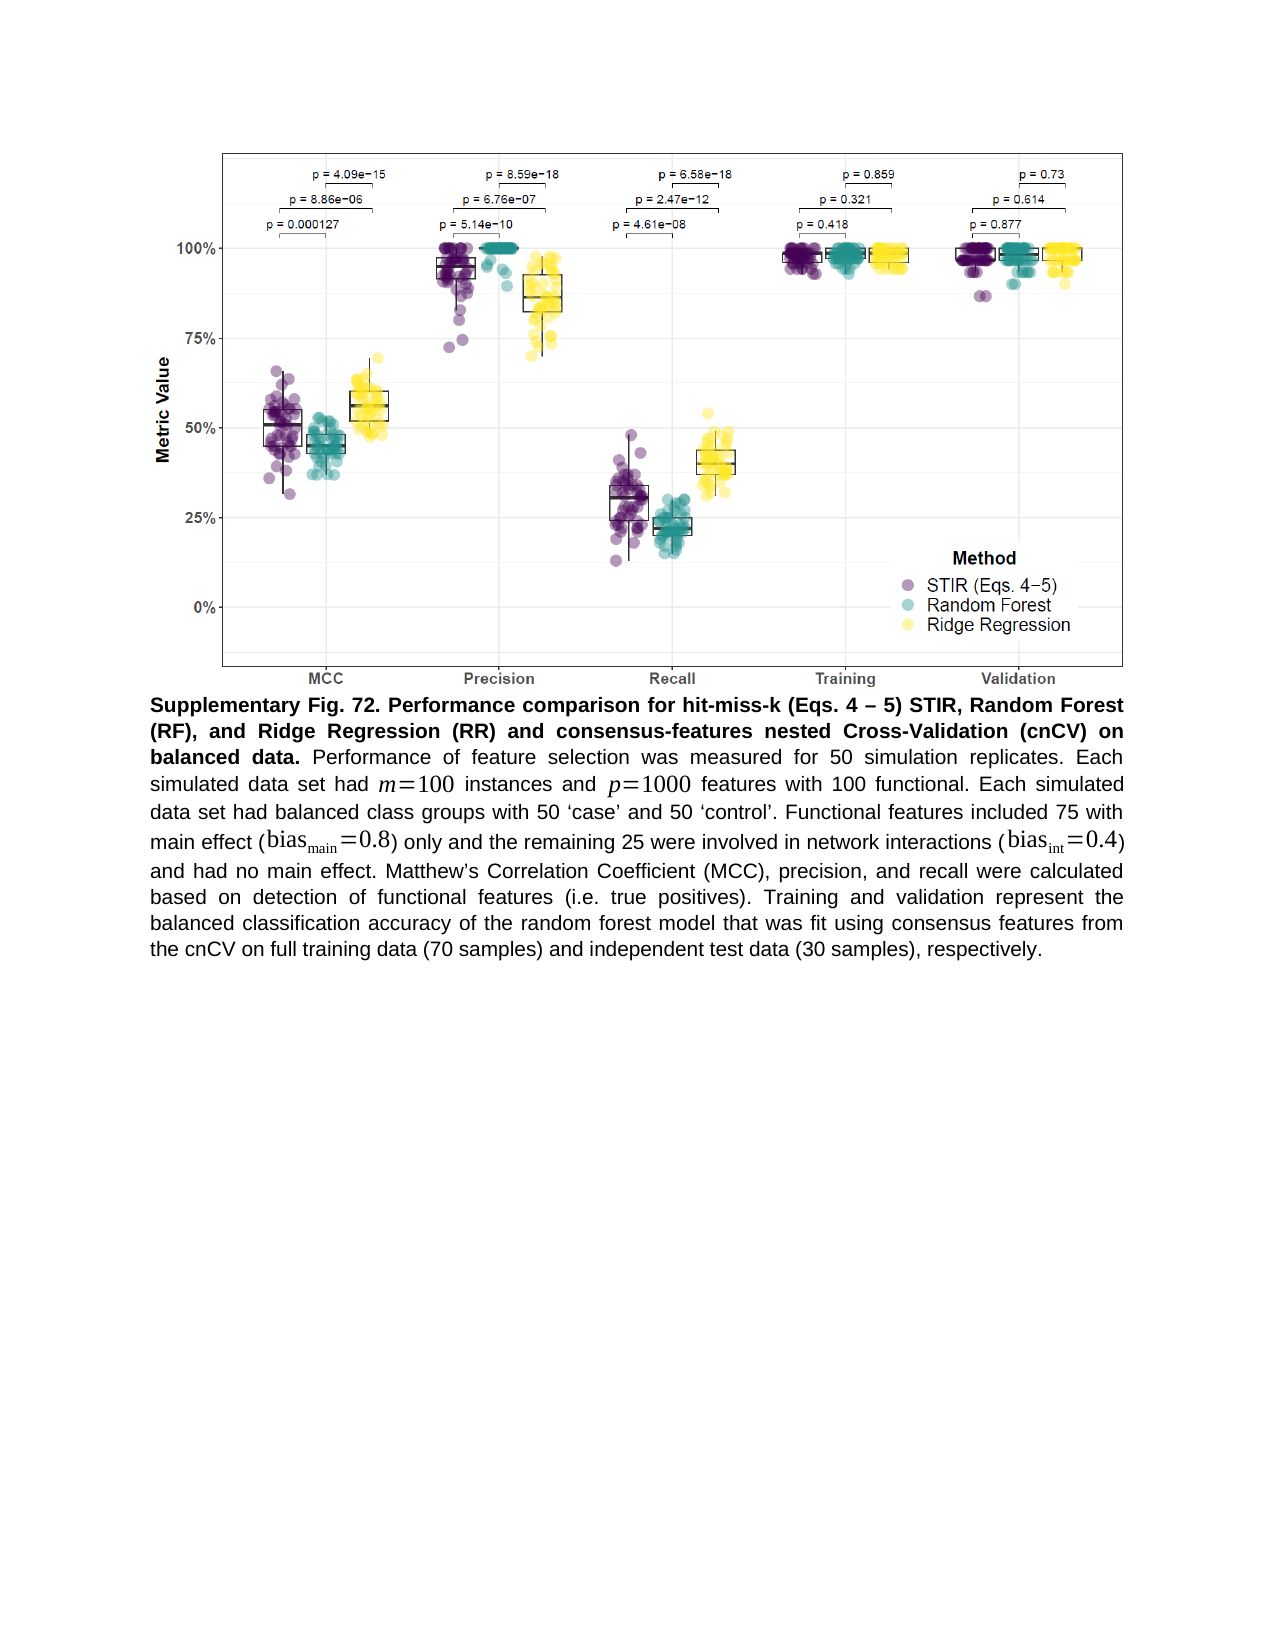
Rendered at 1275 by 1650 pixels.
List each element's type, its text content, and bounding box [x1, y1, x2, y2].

picture [150, 150, 1125, 691]
text Supplementary Fig. 72. Performance comparison for hit-miss-k (Eqs. 4 – 5) STIR, Random Forest (RF), and Ridge Regression (RR) and consensus-features nested Cross-Validation (cnCV) on balanced data. Performance of feature selection was measured for 50 simulation replicates. Each simulated data set had instances and features with 100 functional. Each simulated data set had balanced class groups with 50 ‘case’ and 50 ‘control’. Functional features included 75 with main effect () only and the remaining 25 were involved in network interactions () and had no main effect. Matthew’s Correlation Coefficient (MCC), precision, and recall were calculated based on detection of functional features (i.e. true positives). Training and validation represent the balanced classification accuracy of the random forest model that was fit using consensus features from the cnCV on full training data (70 samples) and independent test data (30 samples), respectively. [150, 693, 1125, 961]
